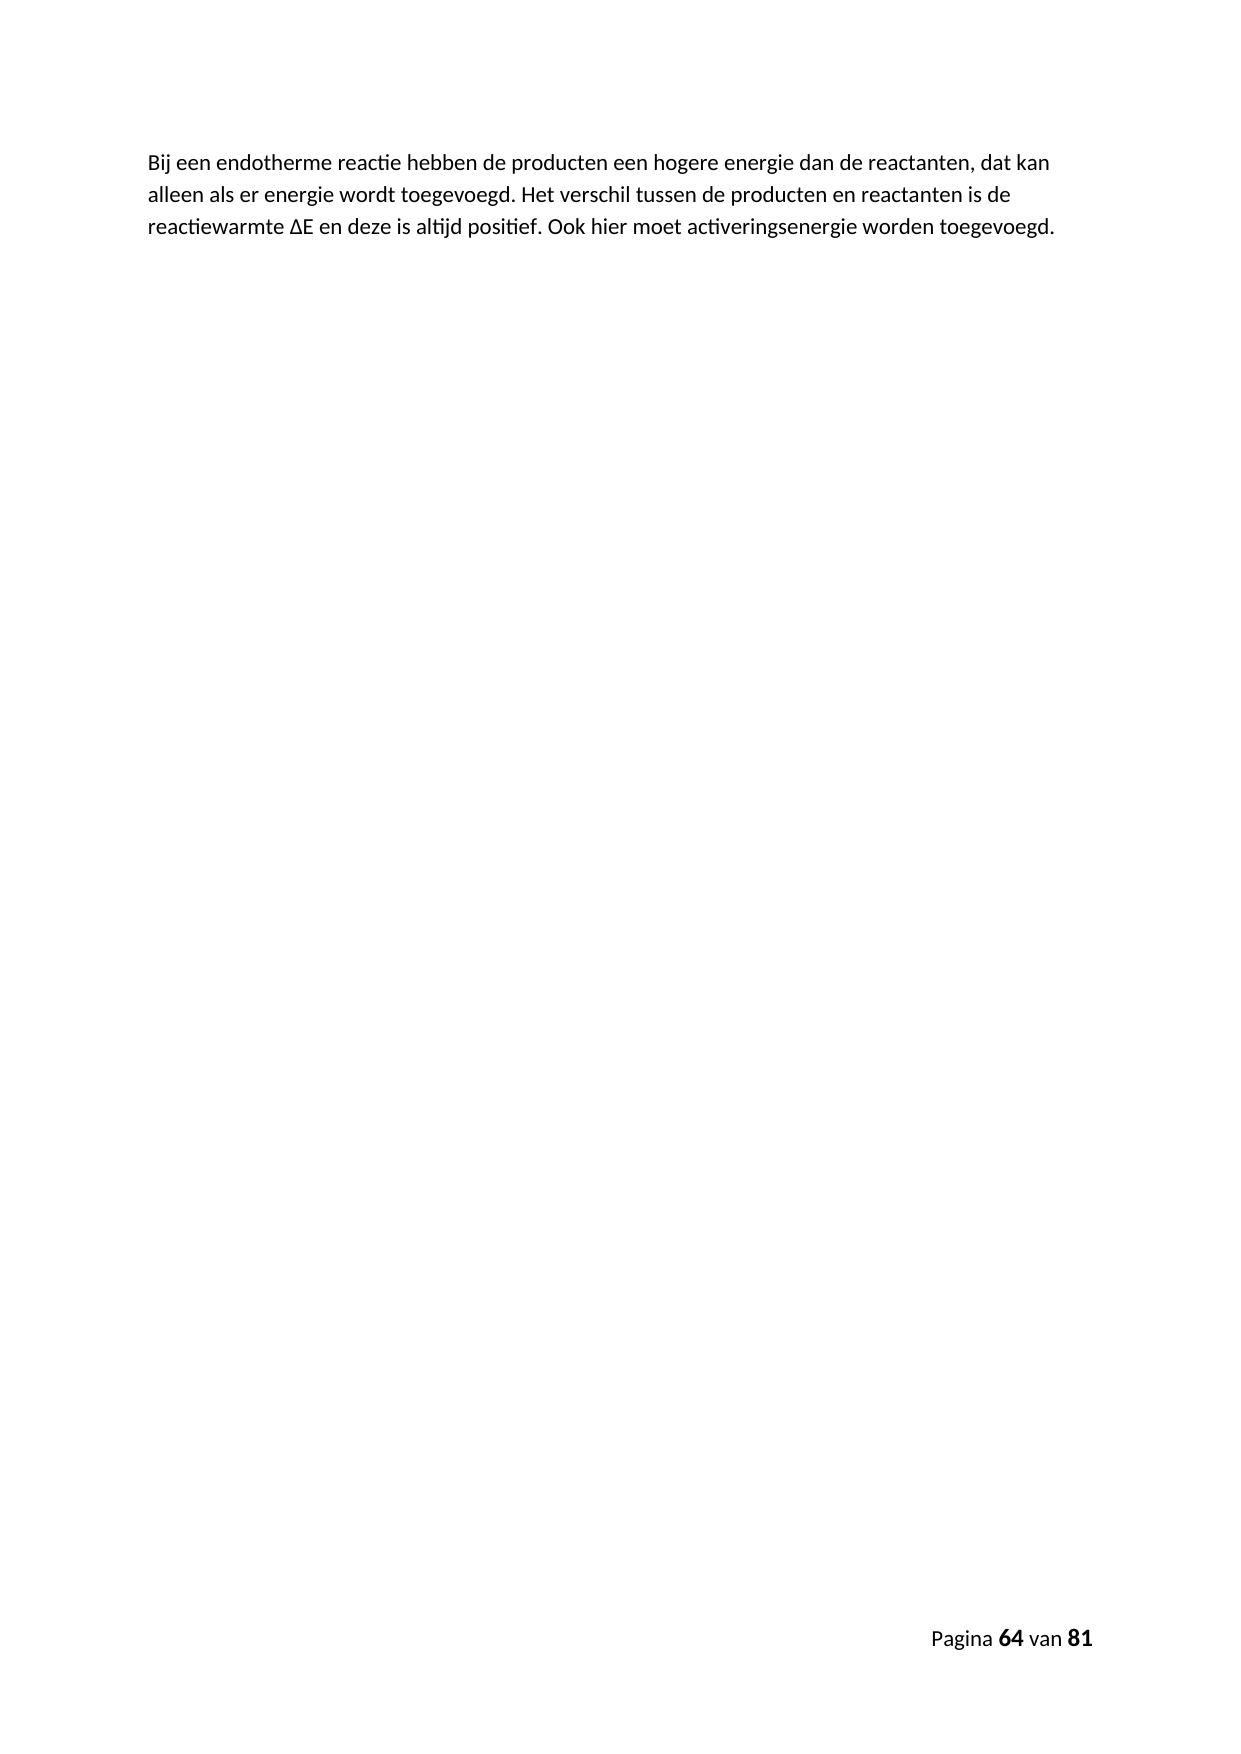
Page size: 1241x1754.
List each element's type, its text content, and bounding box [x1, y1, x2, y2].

text Bij een endotherme reactie hebben de producten een hogere energie dan de reactanten, dat kan alleen als er energie wordt toegevoegd. Het verschil tussen de producten en reactanten is de reactiewarmte ΔE en deze is altijd positief. Ook hier moet activeringsenergie worden toegevoegd. [148, 148, 1093, 240]
